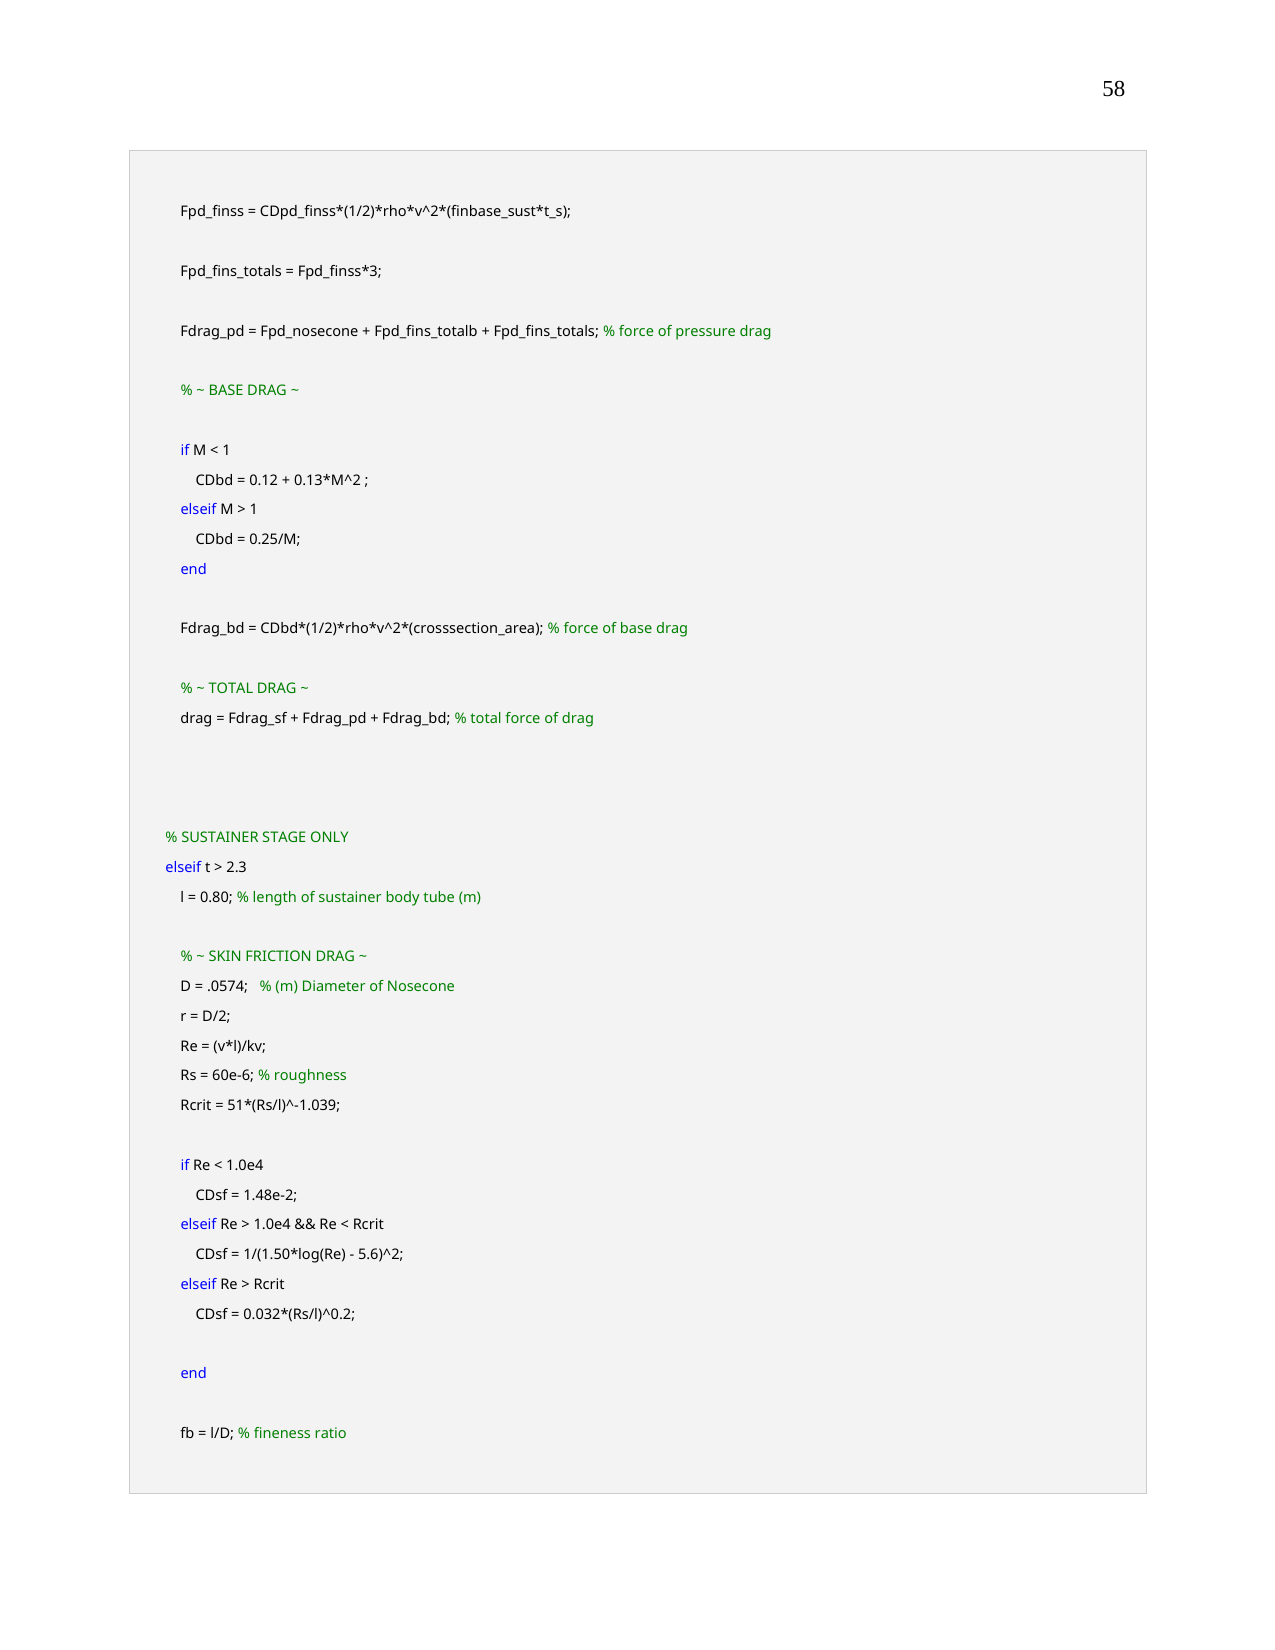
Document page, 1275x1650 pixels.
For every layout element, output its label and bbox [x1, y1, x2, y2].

text [130, 151, 1146, 1493]
